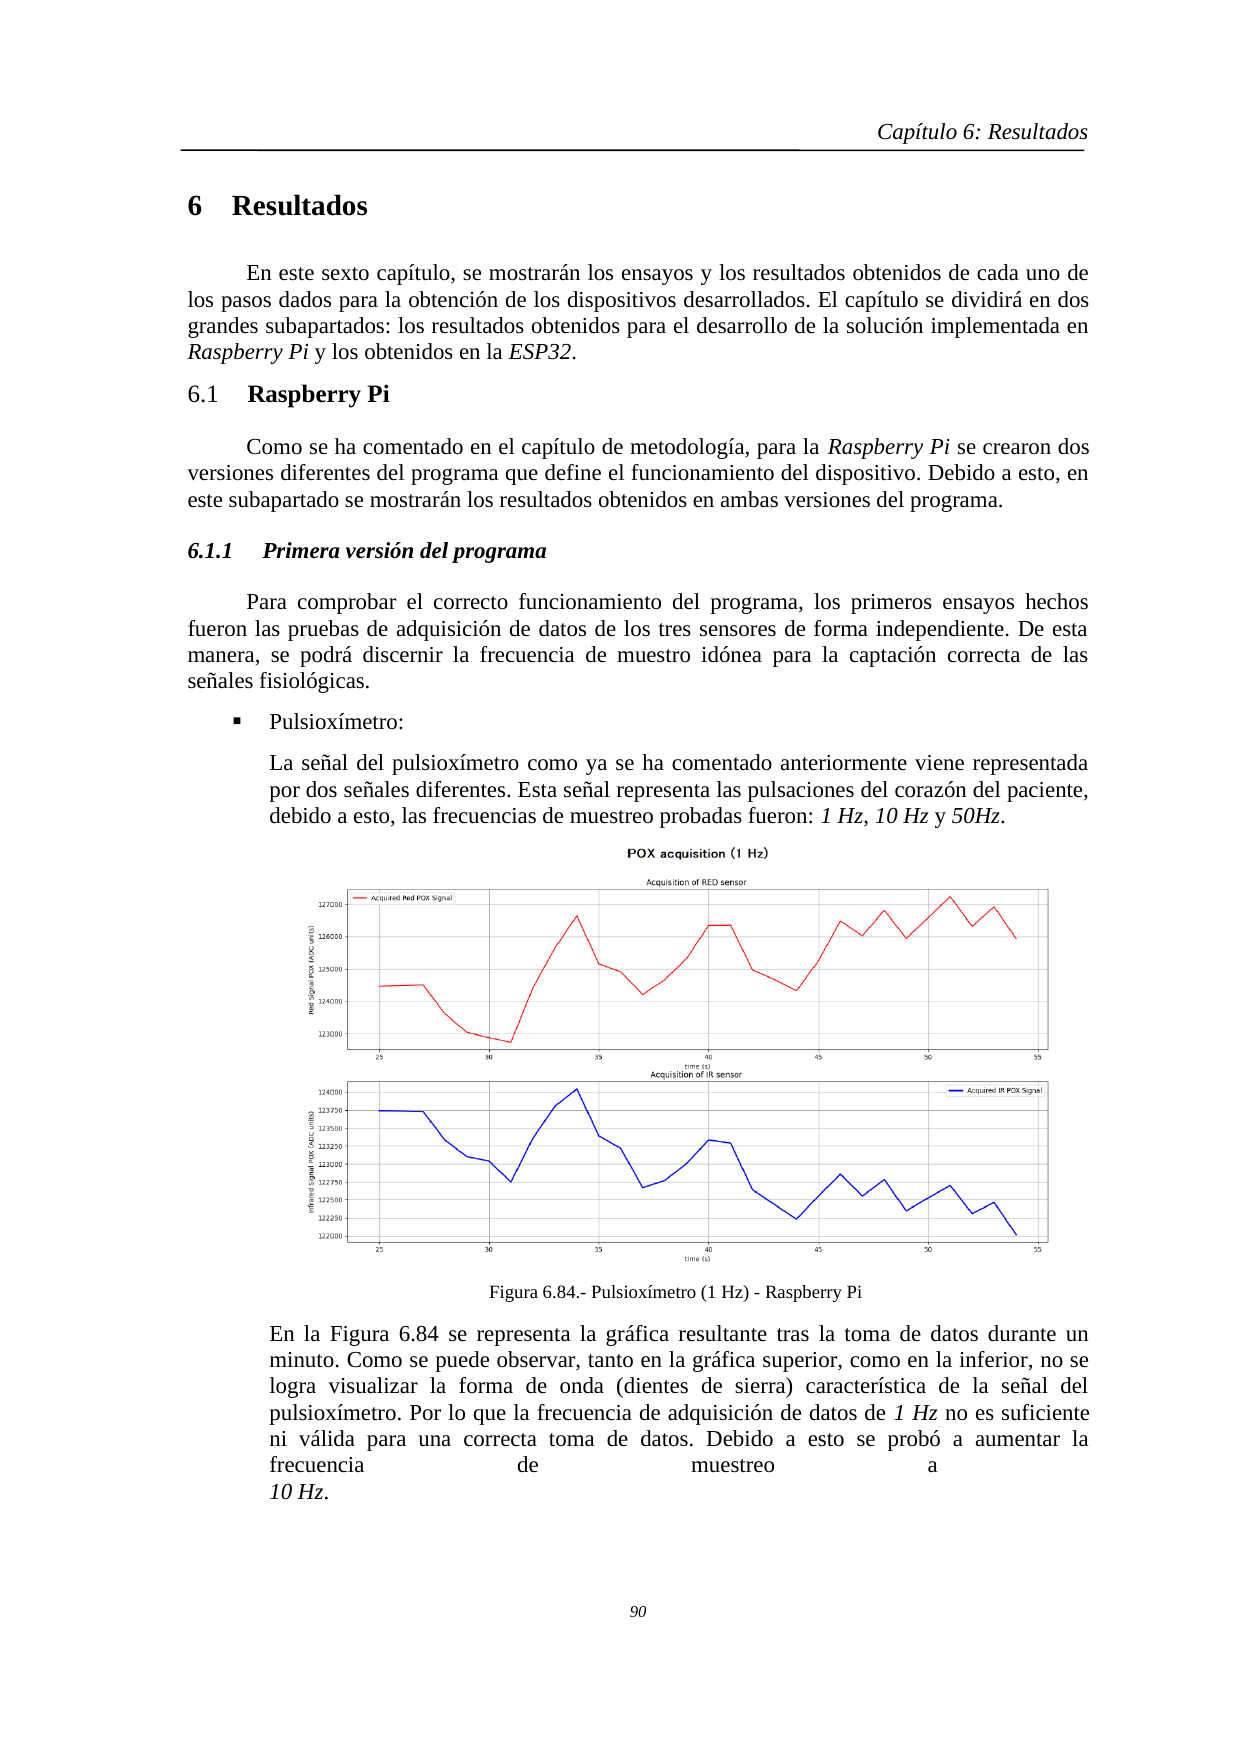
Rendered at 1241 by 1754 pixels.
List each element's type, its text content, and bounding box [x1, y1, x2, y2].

list Pulsioxímetro: [232, 708, 1090, 735]
text La señal del pulsioxímetro como ya se ha comentado anteriormente viene representada por dos señales diferentes. Esta señal representa las pulsaciones del corazón del paciente, debido a esto, las frecuencias de muestreo probadas fueron: 1 Hz, 10 Hz y 50Hz. [269, 749, 1090, 828]
text Figura 6.1.- Pulsioxímetro (1 Hz) - Raspberry Pi [187, 1281, 1090, 1303]
subtitle Resultados [187, 188, 1090, 222]
picture [296, 843, 1063, 1267]
text En este sexto capítulo, se mostrarán los ensayos y los resultados obtenidos de cada uno de los pasos dados para la obtención de los dispositivos desarrollados. El capítulo se dividirá en dos grandes subapartados: los resultados obtenidos para el desarrollo de la solución implementada en Raspberry Pi y los obtenidos en la ESP32. [187, 259, 1090, 365]
text Para comprobar el correcto funcionamiento del programa, los primeros ensayos hechos fueron las pruebas de adquisición de datos de los tres sensores de forma independiente. De esta manera, se podrá discernir la frecuencia de muestro idónea para la captación correcta de las señales fisiológicas. [187, 588, 1090, 694]
subtitle Raspberry Pi [187, 379, 1090, 408]
subtitle Primera versión del programa [187, 537, 1090, 563]
text Como se ha comentado en el capítulo de metodología, para la Raspberry Pi se crearon dos versiones diferentes del programa que define el funcionamiento del dispositivo. Debido a esto, en este subapartado se mostrarán los resultados obtenidos en ambas versiones del programa. [187, 433, 1090, 512]
